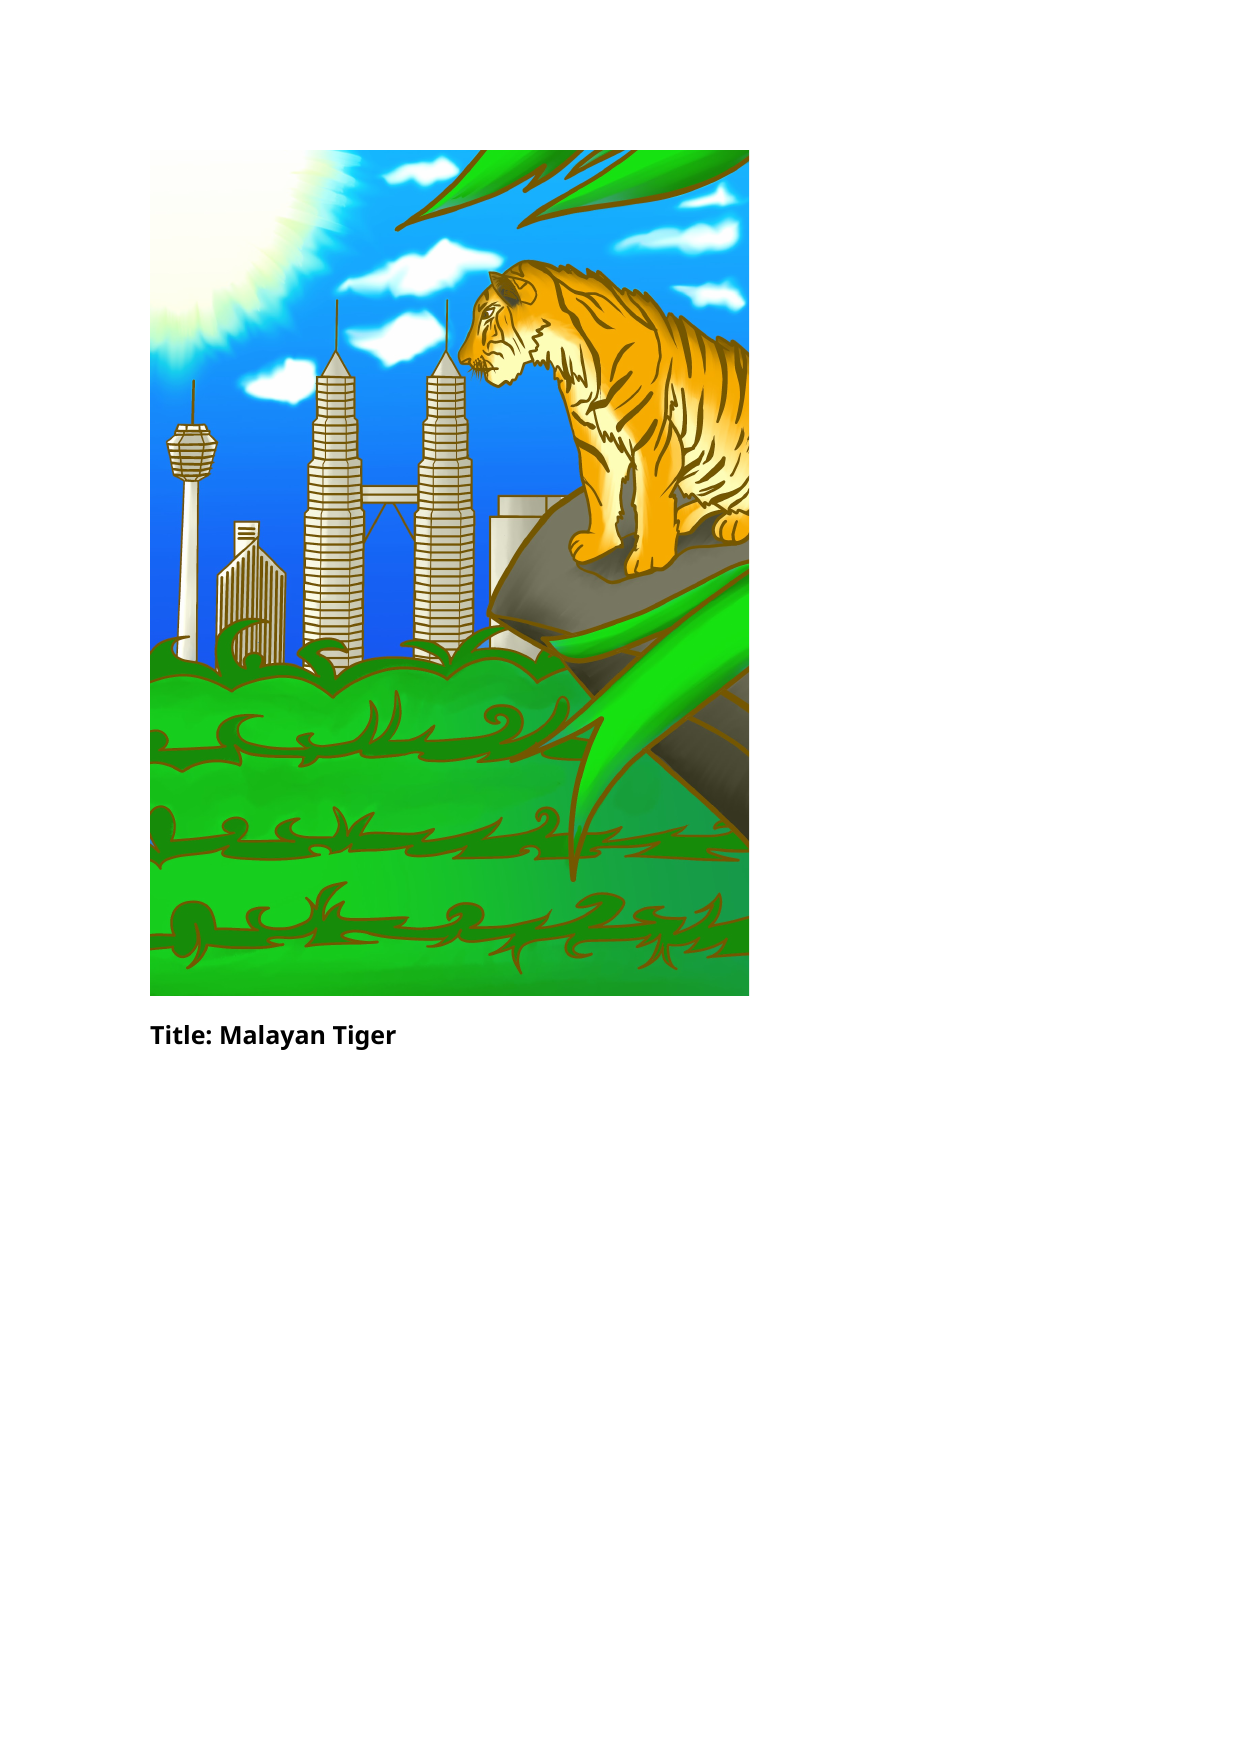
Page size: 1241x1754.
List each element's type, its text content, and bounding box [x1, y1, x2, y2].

text Title: Malayan Tiger [150, 1018, 1090, 1052]
picture [150, 150, 750, 996]
